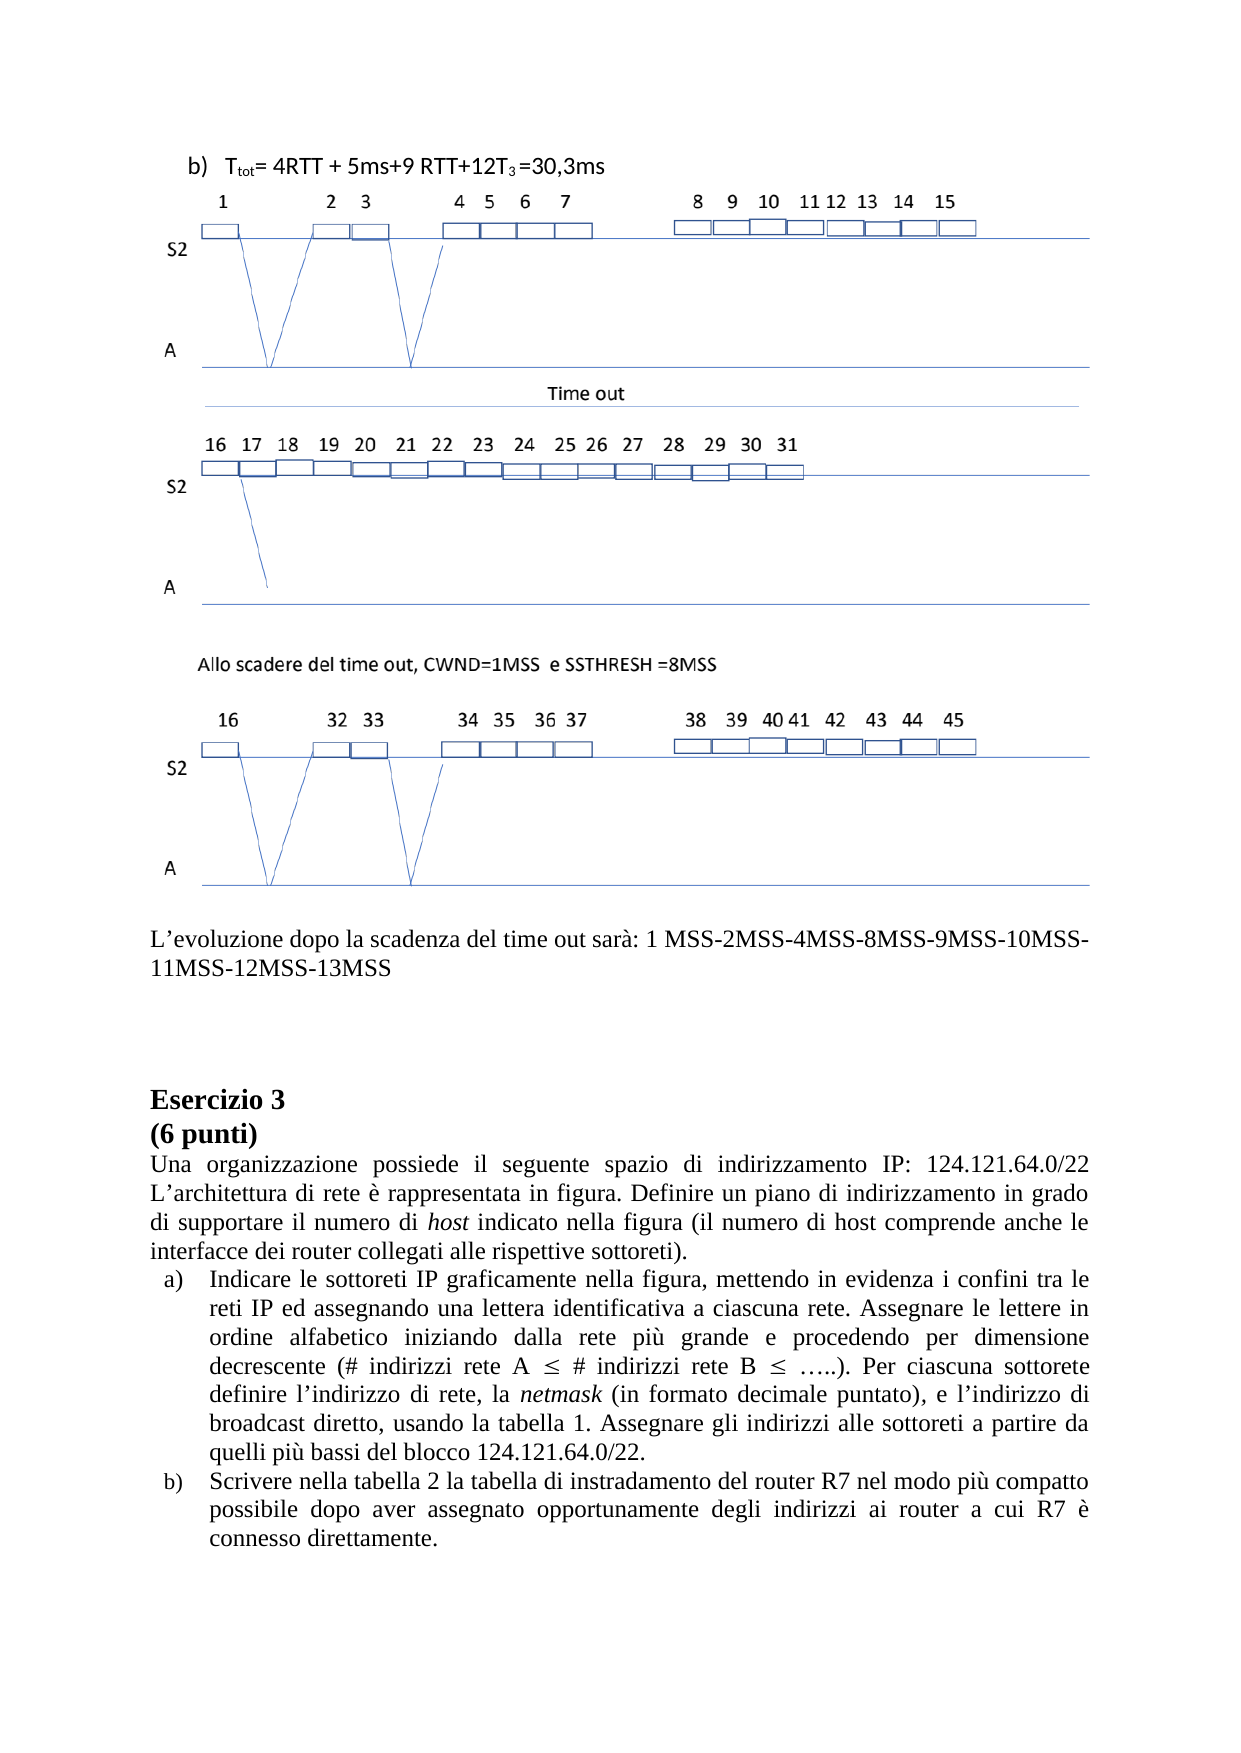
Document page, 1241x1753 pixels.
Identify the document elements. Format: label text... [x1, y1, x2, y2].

text L’evoluzione dopo la scadenza del time out sarà: 1 MSS-2MSS-4MSS-8MSS-9MSS-10MSS-11MSS-12MSS-13MSS [150, 924, 1090, 982]
list Scrivere nella tabella 2 la tabella di instradamento del router R7 nel modo più compatto possibile dopo aver assegnato opportunamente degli indirizzi ai router a cui R7 è connesso direttamente. [164, 1466, 1090, 1552]
text Esercizio 3 [150, 1082, 1090, 1116]
text (6 punti) [150, 1116, 1090, 1149]
list Ttot= 4RTT + 5ms+9 RTT+12T3 =30,3ms [187, 150, 1090, 181]
list Indicare le sottoreti IP graficamente nella figura, mettendo in evidenza i confini tra le reti IP ed assegnando una lettera identificativa a ciascuna rete. Assegnare le lettere in ordine alfabetico iniziando dalla rete più grande e procedendo per dimensione decrescente (# indirizzi rete A # indirizzi rete B …..). Per ciascuna sottorete definire l’indirizzo di rete, la netmask (in formato decimale puntato), e l’indirizzo di broadcast diretto, usando la tabella 1. Assegnare gli indirizzi alle sottoreti a partire da quelli più bassi del blocco 124.121.64.0/22. [164, 1264, 1090, 1466]
